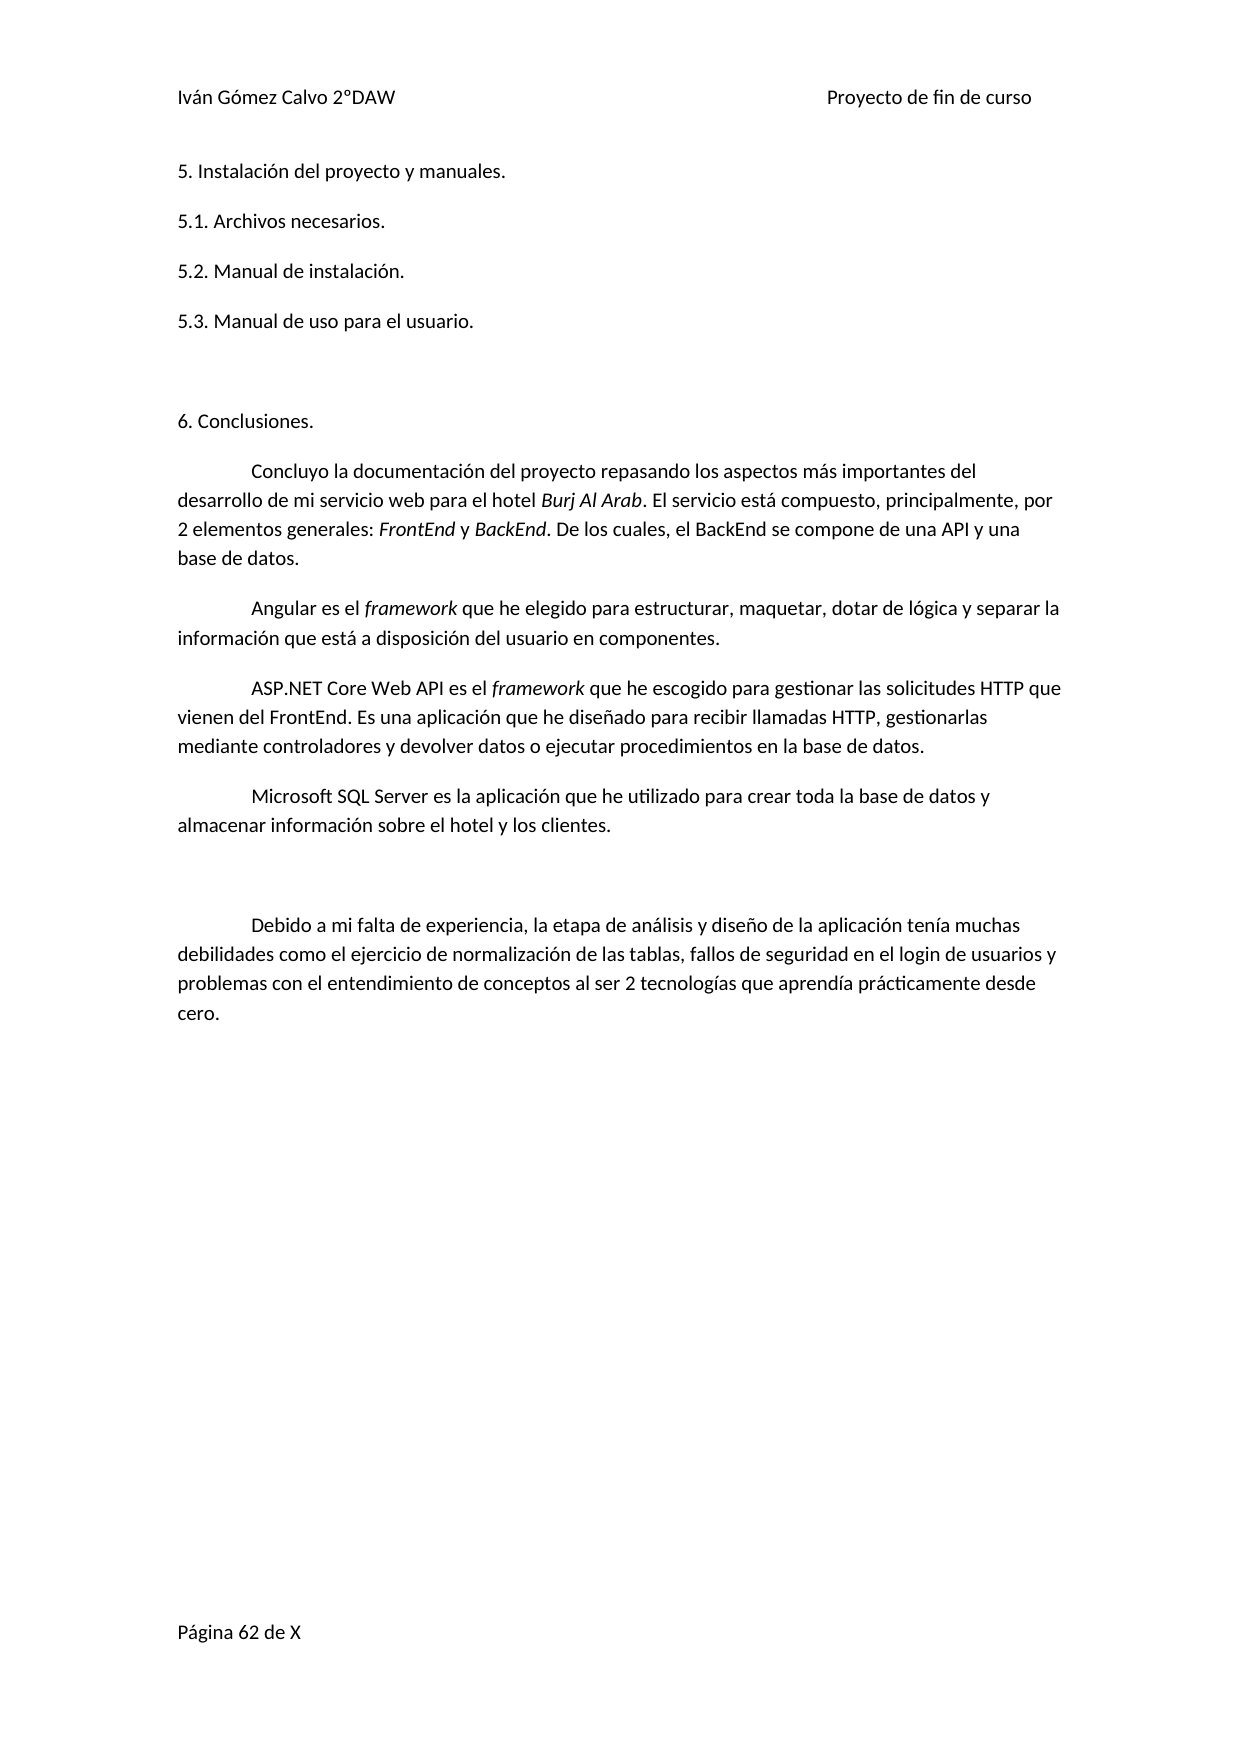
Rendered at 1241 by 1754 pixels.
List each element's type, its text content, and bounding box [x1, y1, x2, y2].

text 5.1. Archivos necesarios. [177, 208, 1063, 233]
text Concluyo la documentación del proyecto repasando los aspectos más importantes del desarrollo de mi servicio web para el hotel Burj Al Arab. El servicio está compuesto, principalmente, por 2 elementos generales: FrontEnd y BackEnd. De los cuales, el BackEnd se compone de una API y una base de datos. [177, 458, 1063, 571]
text 5. Instalación del proyecto y manuales. [177, 158, 1063, 183]
text 5.2. Manual de instalación. [177, 258, 1063, 283]
text Debido a mi falta de experiencia, la etapa de análisis y diseño de la aplicación tenía muchas debilidades como el ejercicio de normalización de las tablas, fallos de seguridad en el login de usuarios y problemas con el entendimiento de conceptos al ser 2 tecnologías que aprendía prácticamente desde cero. [177, 912, 1063, 1025]
text 5.3. Manual de uso para el usuario. [177, 308, 1063, 333]
text 6. Conclusiones. [177, 408, 1063, 433]
text ASP.NET Core Web API es el framework que he escogido para gestionar las solicitudes HTTP que vienen del FrontEnd. Es una aplicación que he diseñado para recibir llamadas HTTP, gestionarlas mediante controladores y devolver datos o ejecutar procedimientos en la base de datos. [177, 675, 1063, 758]
text Microsoft SQL Server es la aplicación que he utilizado para crear toda la base de datos y almacenar información sobre el hotel y los clientes. [177, 783, 1063, 838]
text Angular es el framework que he elegido para estructurar, maquetar, dotar de lógica y separar la información que está a disposición del usuario en componentes. [177, 596, 1063, 650]
